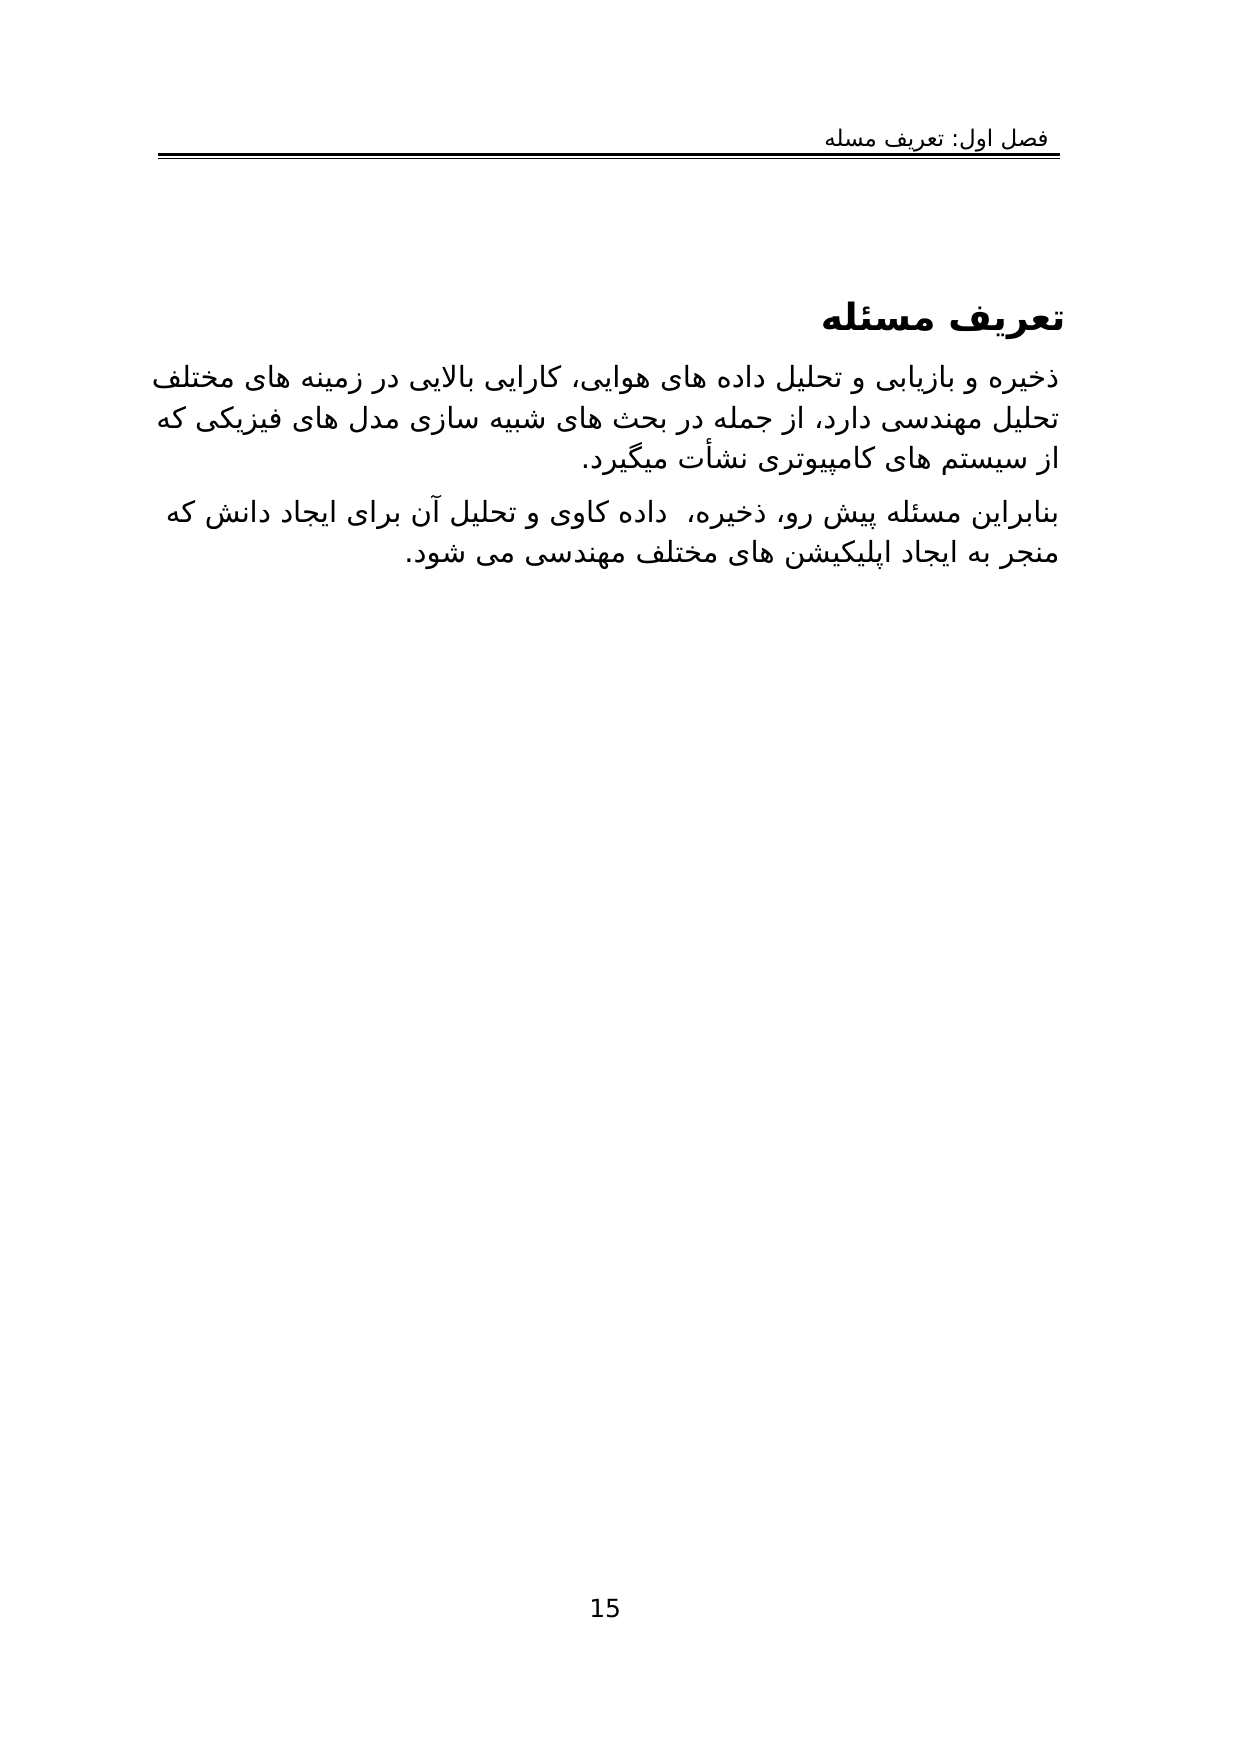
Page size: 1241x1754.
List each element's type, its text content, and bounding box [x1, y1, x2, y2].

text ذخیره و بازیابی و تحلیل داده های هوایی، کارایی بالایی در زمینه های مختلف تحلیل مهندسی دارد، از جمله در بحث های شبیه سازی مدل های فیزیکی که از سیستم های کامپیوتری نشأت میگیرد. [150, 360, 1060, 476]
subtitle تعریف مسئله [150, 296, 1066, 339]
text بنابراین مسئله پیش رو، ذخیره، داده کاوی و تحلیل آن برای ایجاد دانش که منجر به ایجاد اپلیکیشن های مختلف مهندسی می شود. [150, 495, 1060, 570]
